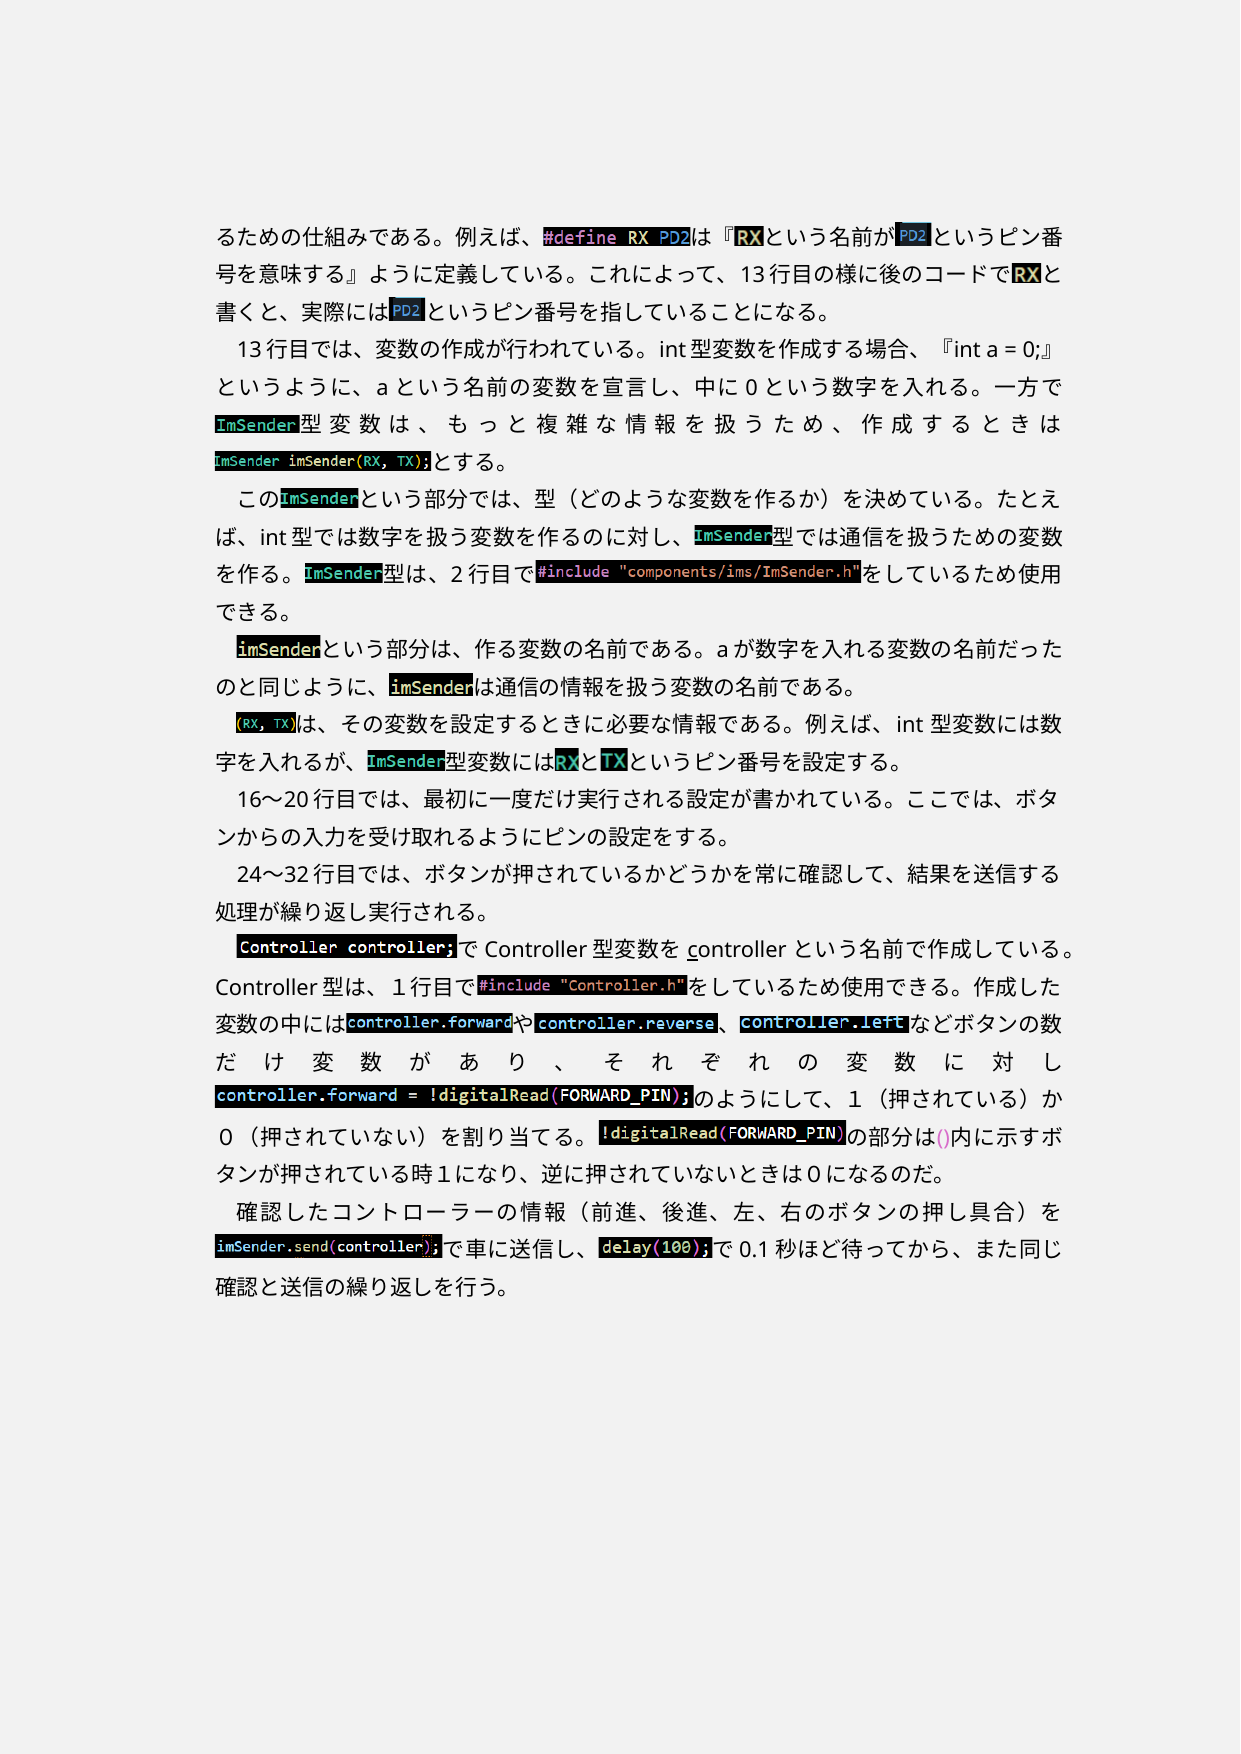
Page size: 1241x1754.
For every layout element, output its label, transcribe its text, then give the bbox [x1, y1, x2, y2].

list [215, 217, 1063, 329]
list は、その変数を設定するときに必要な情報である。例えば、int 型変数には数字を入れるが、型変数にはとというピン番号を設定する。 [215, 704, 1063, 779]
list でController型変数をcontrollerという名前で作成している。Controller型は、１行目でをしているため使用できる。作成した変数の中にはや、などボタンの数だけ変数があり、それぞれの変数に対しのようにして、１（押されている）か０（押されていない）を割り当てる。の部分は()内に示すボタンが押されている時１になり、逆に押されていないときは０になるのだ。 [215, 929, 1063, 1192]
list 13行目では、変数の作成が行われている。int型変数を作成する場合、『int a = 0;』というように、aという名前の変数を宣言し、中に0という数字を入れる。一方で型変数は、もっと複雑な情報を扱うため、作成するときはとする。 [215, 329, 1063, 479]
list 16～20行目では、最初に一度だけ実行される設定が書かれている。ここでは、ボタンからの入力を受け取れるようにピンの設定をする。 [215, 779, 1063, 854]
picture [236, 712, 296, 733]
list 24～32行目では、ボタンが押されているかどうかを常に確認して、結果を送信する処理が繰り返し実行される。 [215, 854, 1063, 929]
list このという部分では、型（どのような変数を作るか）を決めている。たとえば、int型では数字を扱う変数を作るのに対し、型では通信を扱うための変数を作る。型は、2行目でをしているため使用できる。 [215, 479, 1063, 629]
list 確認したコントローラーの情報（前進、後進、左、右のボタンの押し具合）をで車に送信し、で0.1秒ほど待ってから、また同じ確認と送信の繰り返しを行う。 [215, 1192, 1063, 1304]
list という部分は、作る変数の名前である。aが数字を入れる変数の名前だったのと同じように、は通信の情報を扱う変数の名前である。 [215, 629, 1063, 704]
